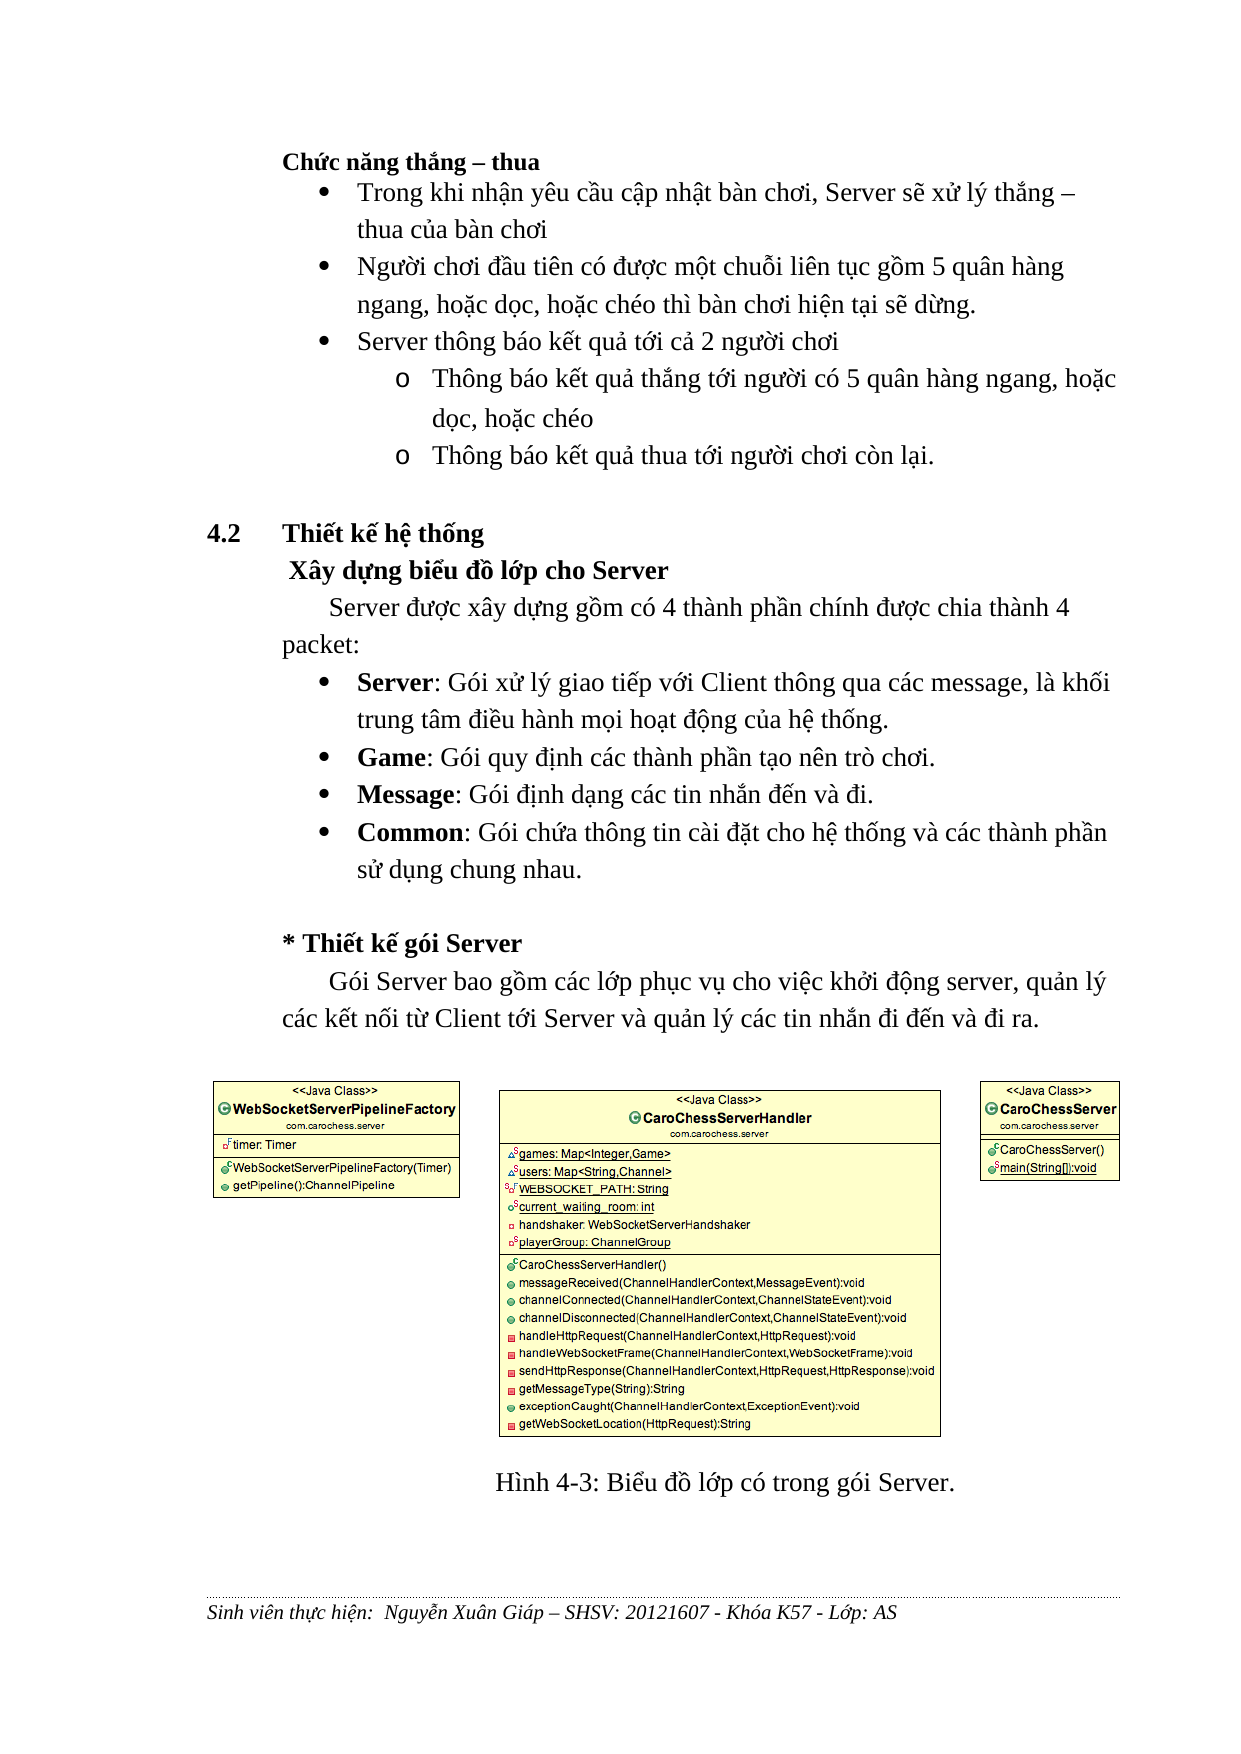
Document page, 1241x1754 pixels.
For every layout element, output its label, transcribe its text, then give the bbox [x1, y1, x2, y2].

text * Thiết kế gói Server [282, 928, 1122, 959]
text Gói Server bao gồm các lớp phục vụ cho việc khởi động server, quản lý các kết nối từ Client tới Server và quản lý các tin nhắn đi đến và đi ra. [282, 965, 1122, 1033]
text 4.2 Thiết kế hệ thống [207, 517, 1122, 548]
text Server được xây dựng gồm có 4 thành phần chính được chia thành 4 packet: [282, 591, 1122, 660]
list Trong khi nhận yêu cầu cập nhật bàn chơi, Server sẽ xử lý thắng – thua của bàn chơi [319, 176, 1122, 244]
list Người chơi đầu tiên có được một chuỗi liên tục gồm 5 quân hàng ngang, hoặc dọc, hoặc chéo thì bàn chơi hiện tại sẽ dừng. [319, 250, 1122, 319]
list Server thông báo kết quả tới cả 2 người chơi [319, 325, 1122, 356]
list Server: Gói xử lý giao tiếp với Client thông qua các message, là khối trung tâm điều hành mọi hoạt động của hệ thống. [319, 666, 1122, 734]
text Hình 4-3: Biểu đồ lớp có trong gói Server. [282, 1466, 1122, 1497]
picture [206, 1076, 1123, 1461]
list Thông báo kết quả thua tới người chơi còn lại. [394, 439, 1122, 473]
list Common: Gói chứa thông tin cài đặt cho hệ thống và các thành phần sử dụng chung nhau. [319, 816, 1122, 884]
list Message: Gói định dạng các tin nhắn đến và đi. [319, 778, 1122, 809]
list Game: Gói quy định các thành phần tạo nên trò chơi. [319, 741, 1122, 772]
list Chức năng thắng – thua [282, 147, 1122, 176]
text Xây dựng biểu đồ lớp cho Server [207, 554, 1122, 585]
list Thông báo kết quả thắng tới người có 5 quân hàng ngang, hoặc dọc, hoặc chéo [394, 362, 1122, 433]
